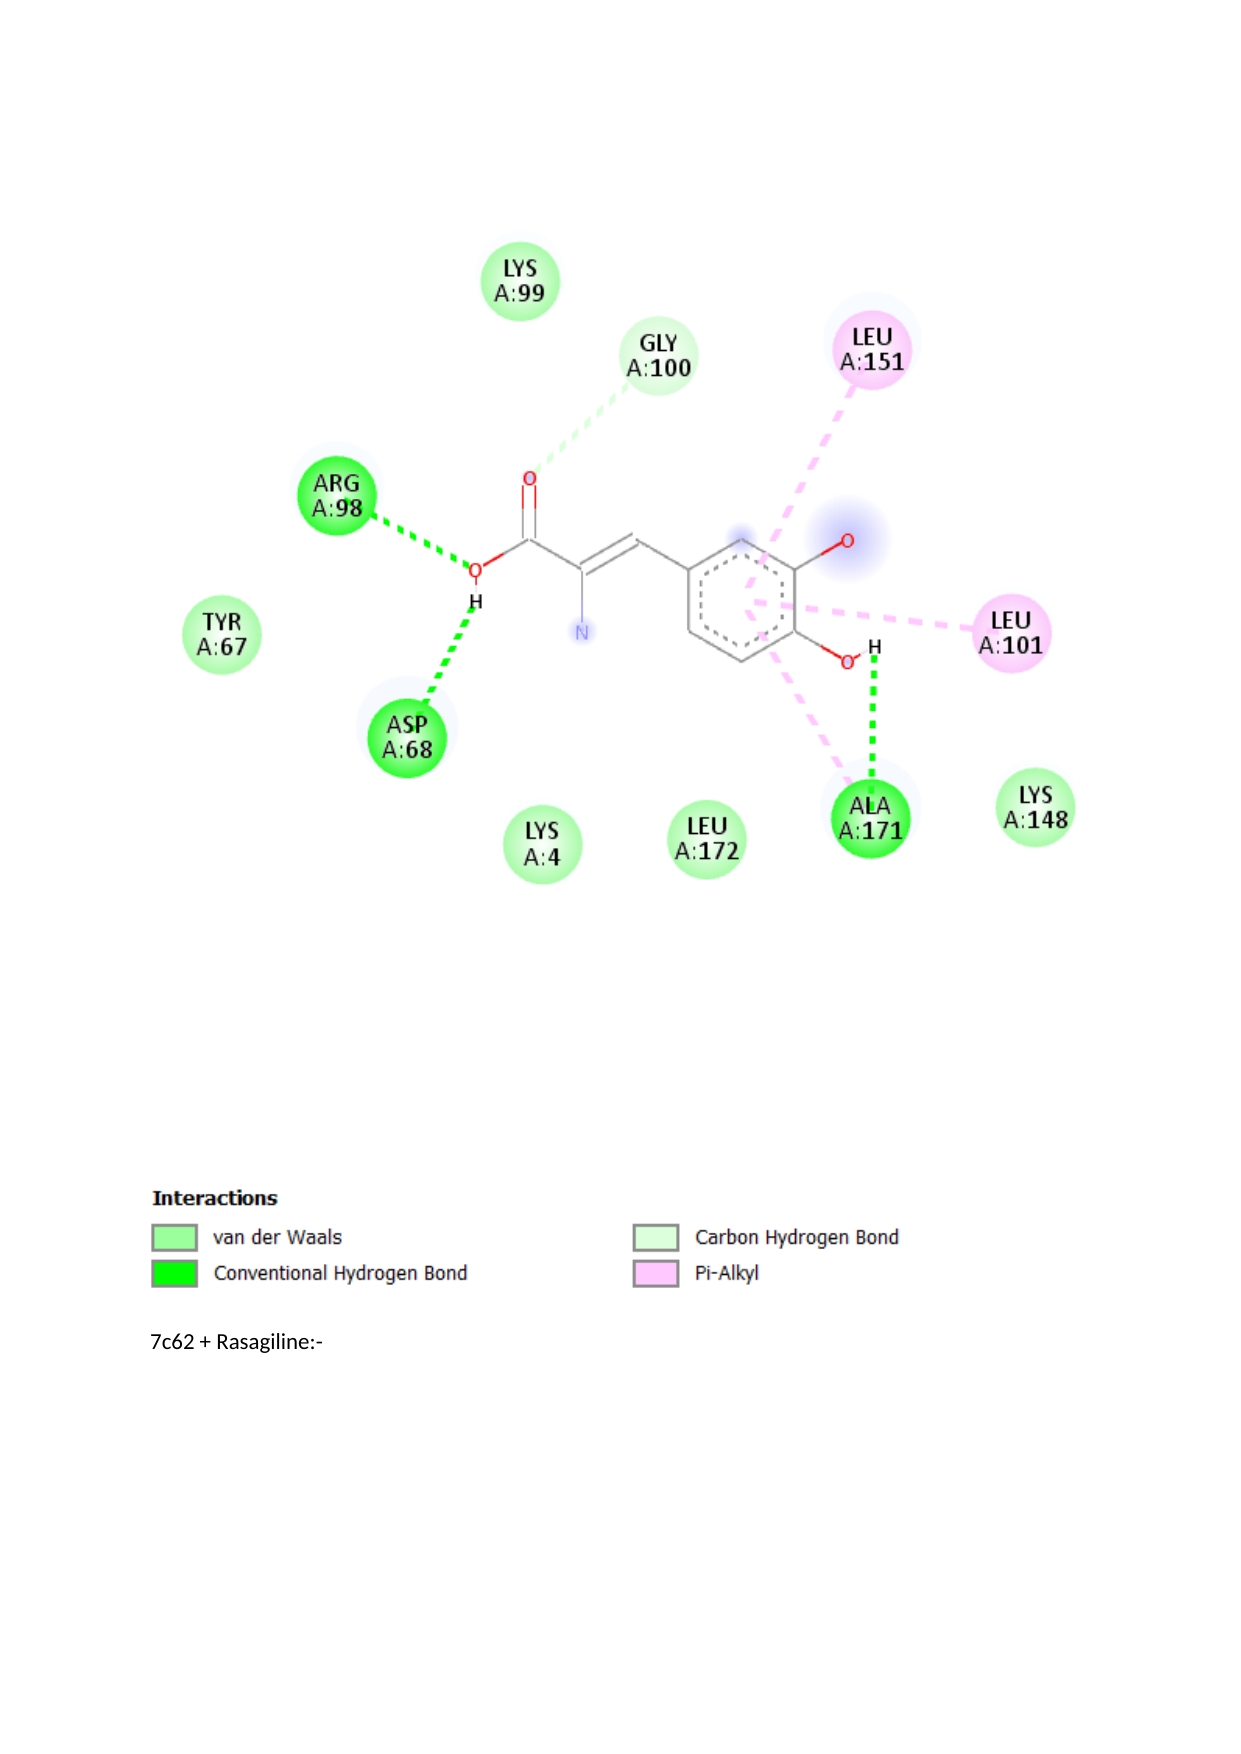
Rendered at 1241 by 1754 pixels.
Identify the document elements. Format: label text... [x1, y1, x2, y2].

picture [150, 150, 1091, 1302]
text 7c62 + Rasagiline:- [150, 1327, 1090, 1355]
